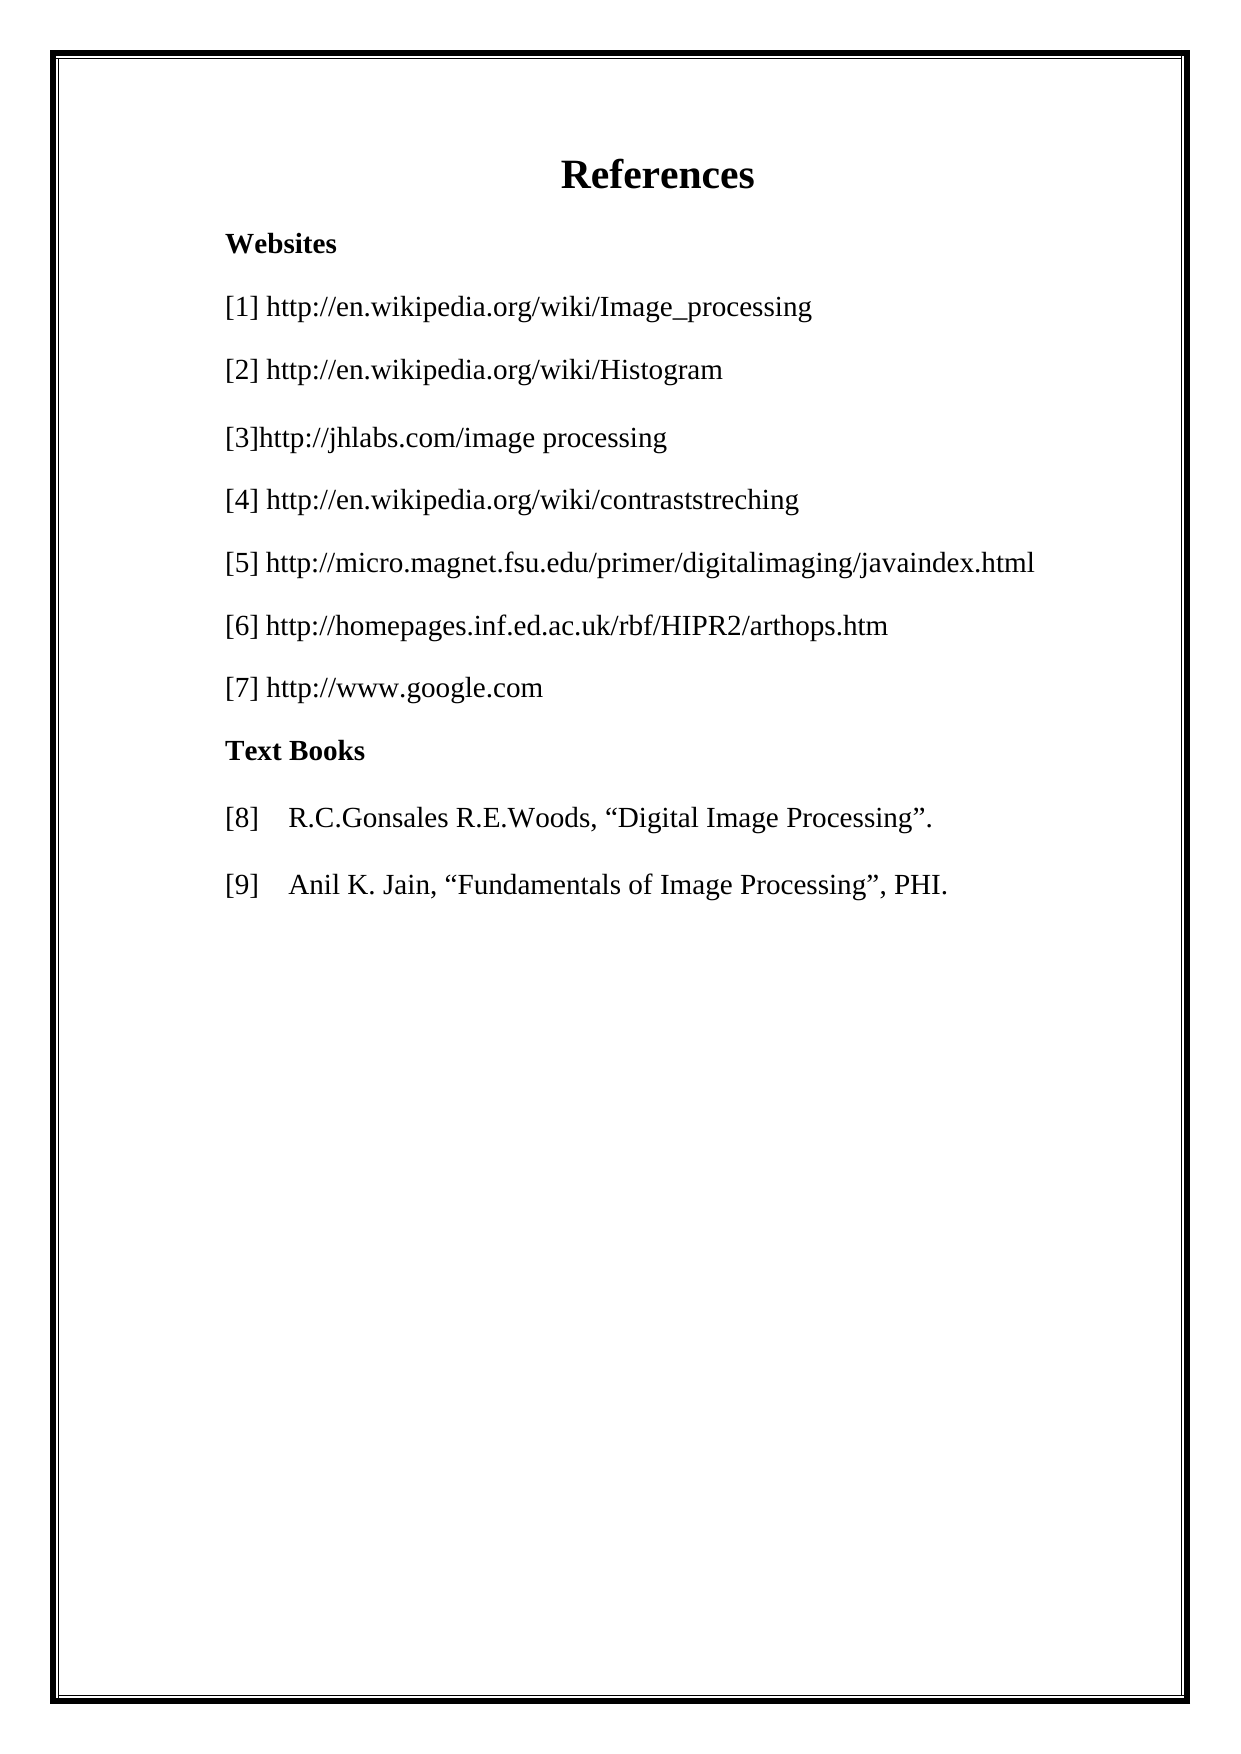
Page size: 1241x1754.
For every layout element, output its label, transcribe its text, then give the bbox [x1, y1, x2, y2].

text Websites [225, 227, 1090, 260]
text [5] http://micro.magnet.fsu.edu/primer/digitalimaging/javaindex.html [225, 545, 1090, 579]
text [7] http://www.google.com [225, 671, 1090, 704]
text [8] R.C.Gonsales R.E.Woods, “Digital Image Processing”. [225, 800, 1090, 834]
text [2] http://en.wikipedia.org/wiki/Histogram [225, 352, 1090, 386]
text Text Books [225, 733, 1090, 767]
text [3]http://jhlabs.com/image processing [225, 420, 1090, 453]
text [9] Anil K. Jain, “Fundamentals of Image Processing”, PHI. [225, 867, 1090, 901]
text [4] http://en.wikipedia.org/wiki/contraststreching [225, 482, 1090, 516]
text [1] http://en.wikipedia.org/wiki/Image_processing [225, 289, 1090, 323]
text References [225, 150, 1090, 198]
text [6] http://homepages.inf.ed.ac.uk/rbf/HIPR2/arthops.htm [225, 608, 1090, 641]
